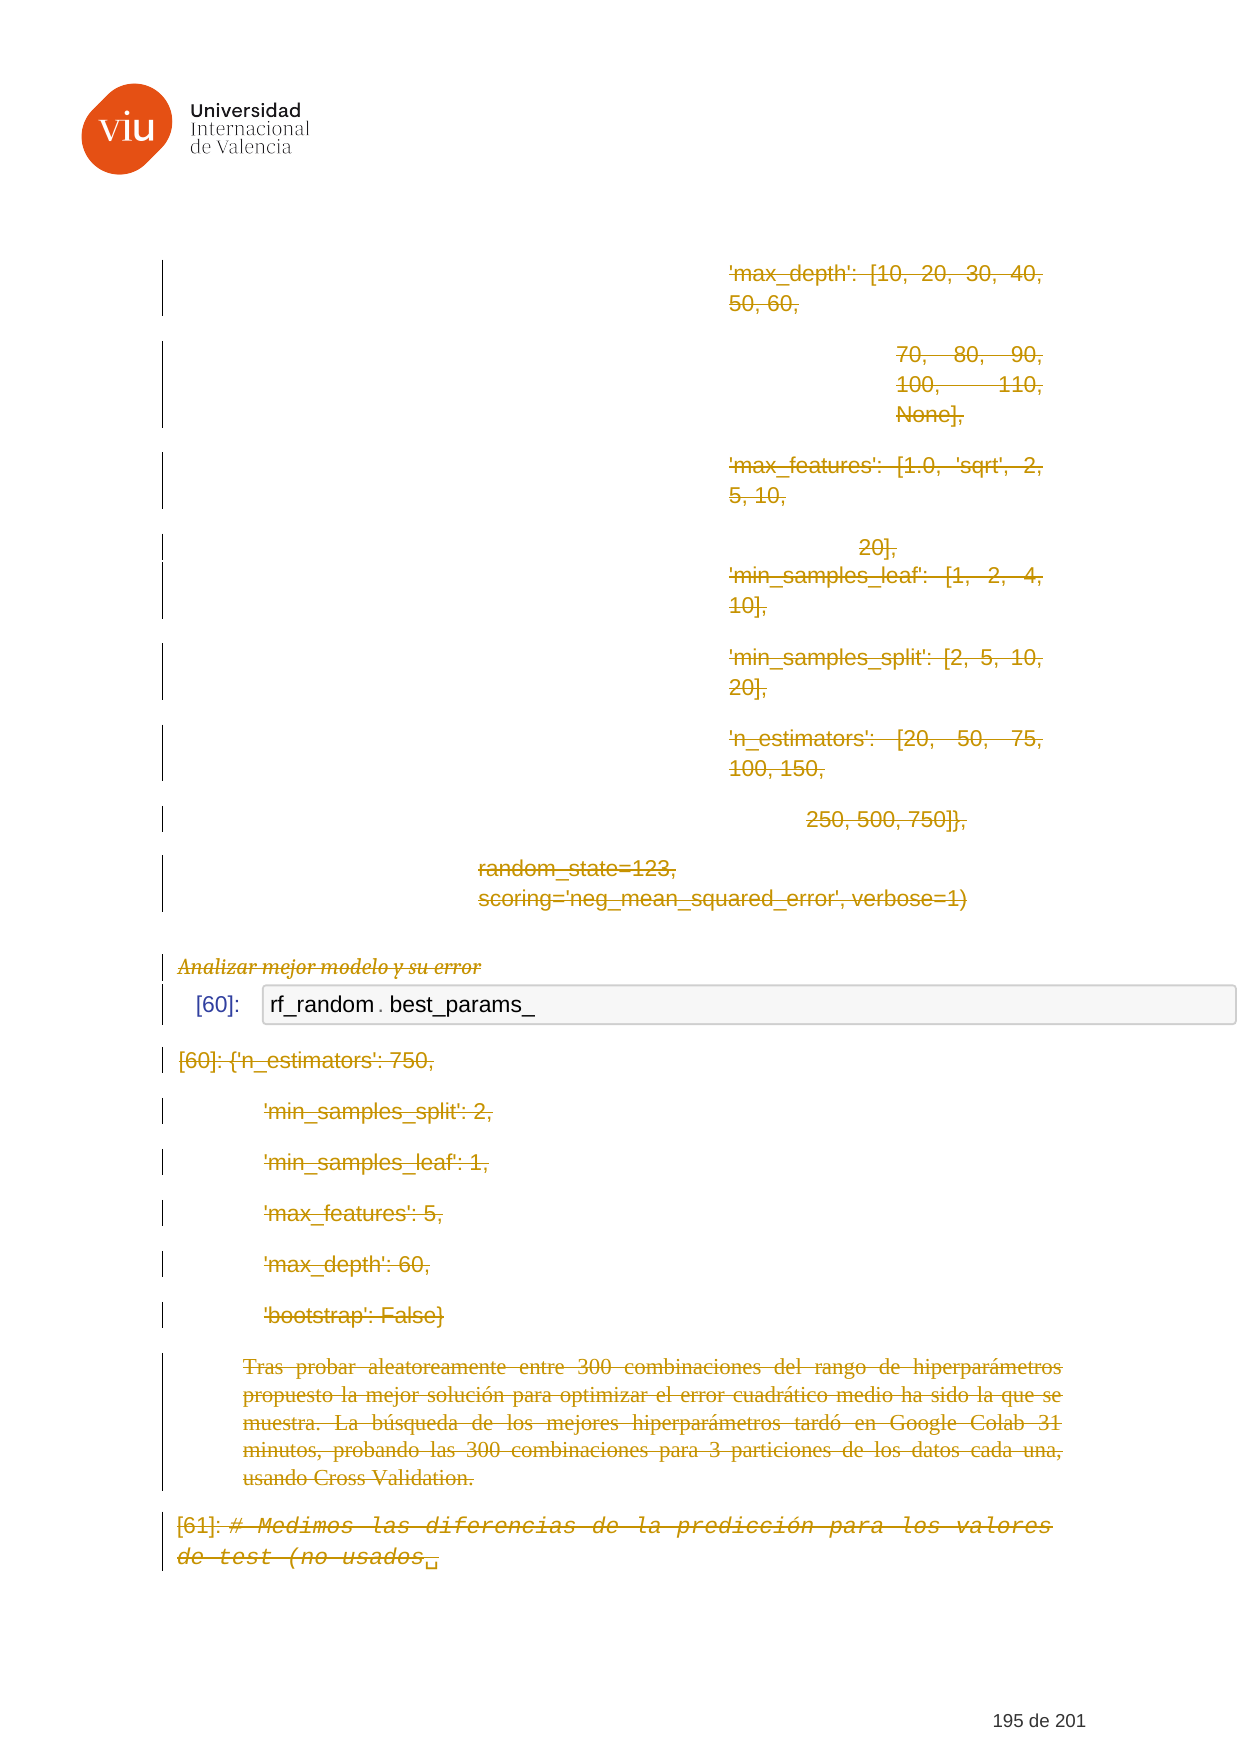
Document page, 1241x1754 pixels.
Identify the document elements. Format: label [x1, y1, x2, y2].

picture [60, 62, 330, 197]
